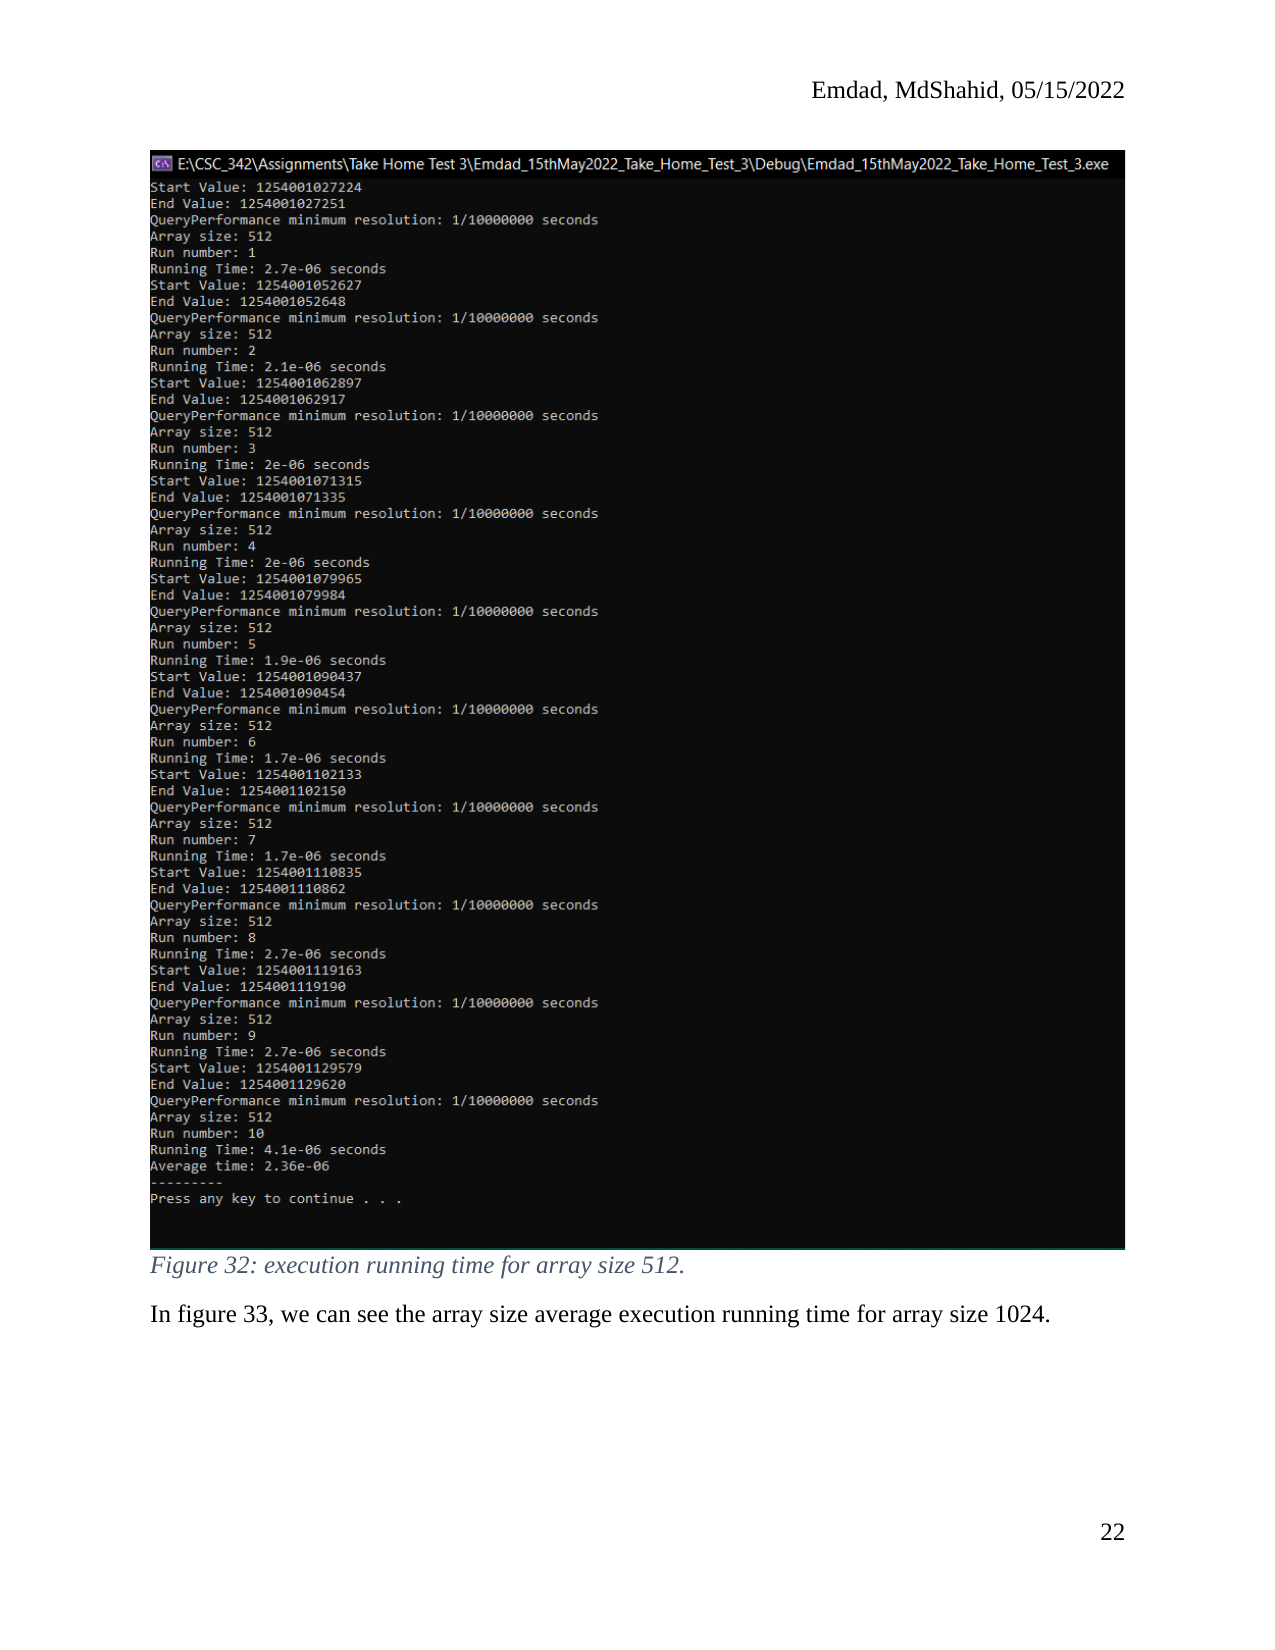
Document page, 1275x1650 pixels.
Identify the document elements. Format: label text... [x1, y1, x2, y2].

text Figure 32: execution running time for array size 512. [150, 1250, 1125, 1279]
picture [150, 150, 1125, 1250]
text In figure 33, we can see the array size average execution running time for array size 1024. [150, 1299, 1125, 1328]
